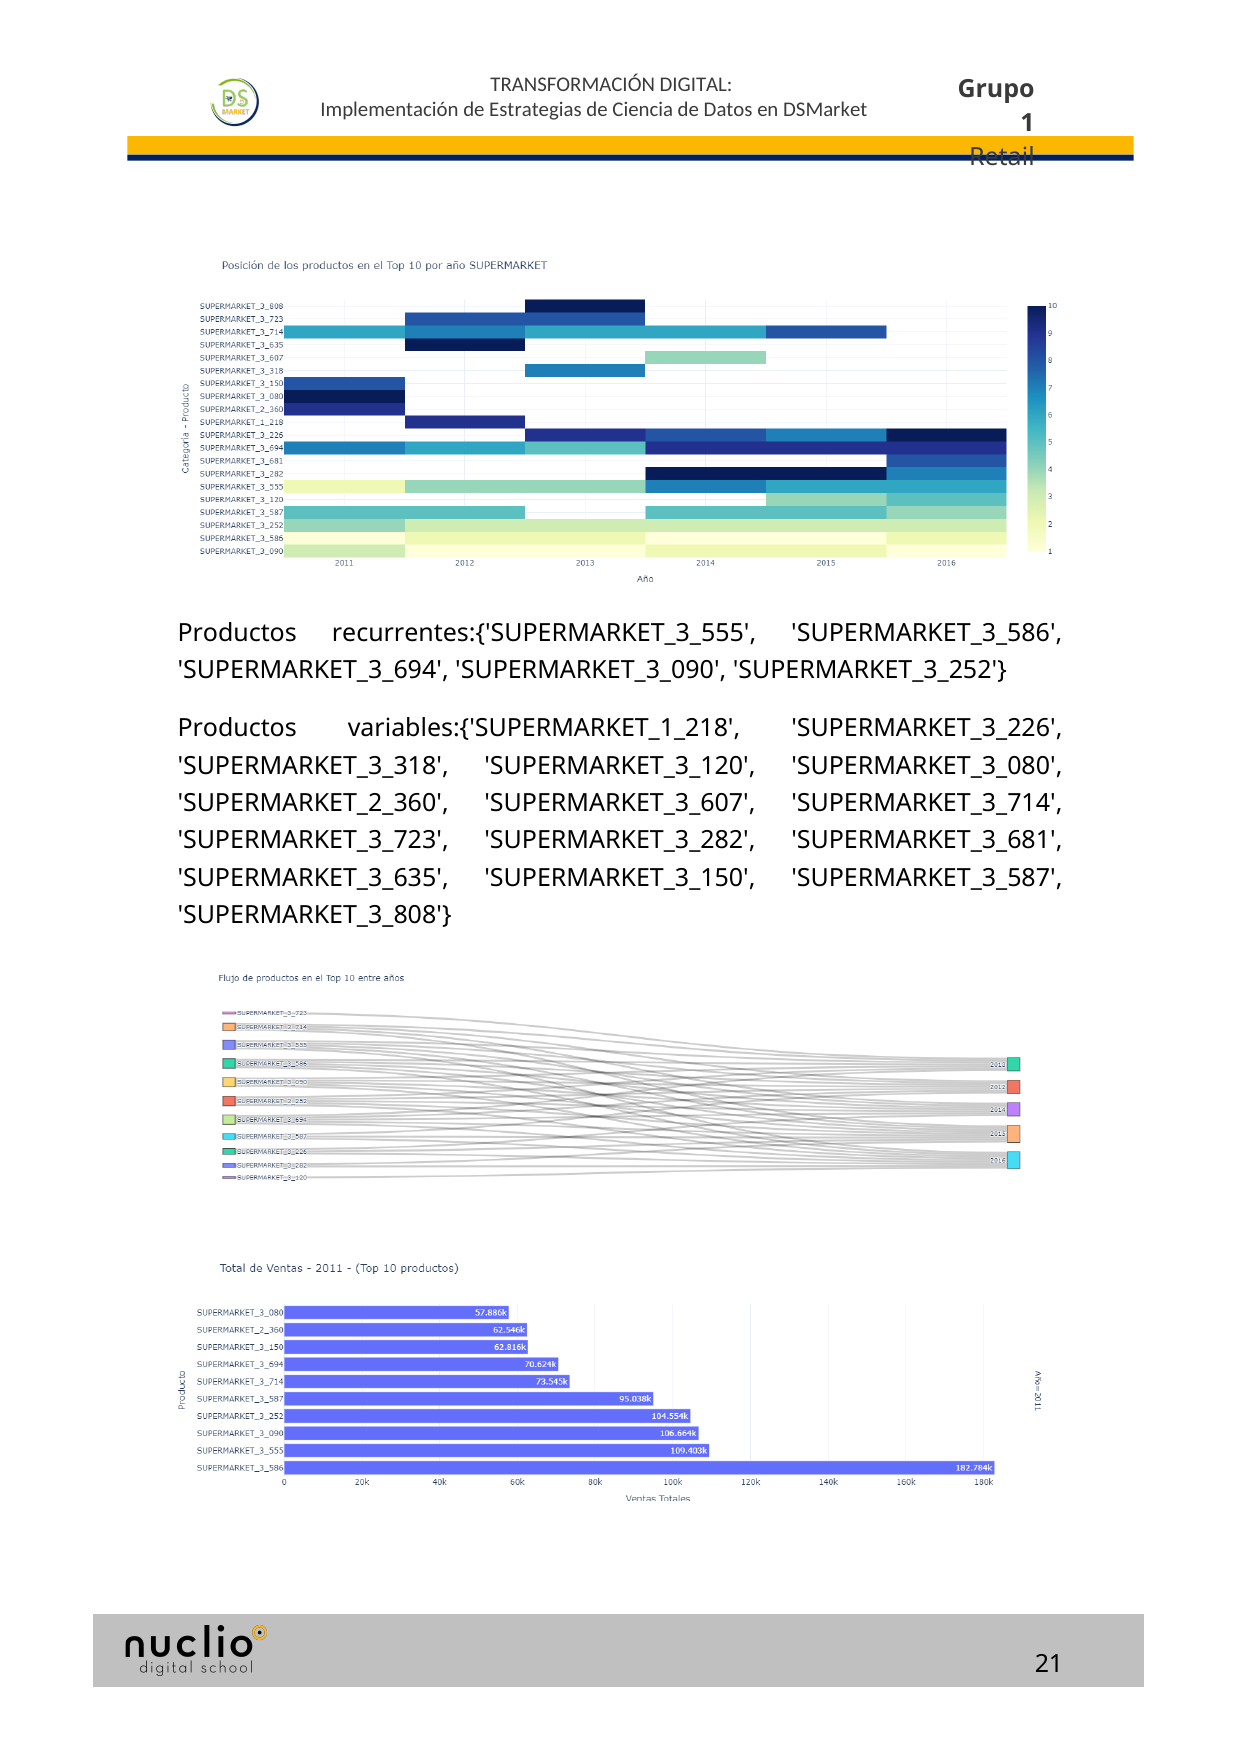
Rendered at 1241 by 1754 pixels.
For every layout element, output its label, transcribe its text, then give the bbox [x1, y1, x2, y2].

text Productos recurrentes:{'SUPERMARKET_3_555', 'SUPERMARKET_3_586', 'SUPERMARKET_3_694', 'SUPERMARKET_3_090', 'SUPERMARKET_3_252'} [177, 614, 1063, 686]
text Productos variables:{'SUPERMARKET_1_218', 'SUPERMARKET_3_226', 'SUPERMARKET_3_318', 'SUPERMARKET_3_120', 'SUPERMARKET_3_080', 'SUPERMARKET_2_360', 'SUPERMARKET_3_607', 'SUPERMARKET_3_714', 'SUPERMARKET_3_723', 'SUPERMARKET_3_282', 'SUPERMARKET_3_681', 'SUPERMARKET_3_635', 'SUPERMARKET_3_150', 'SUPERMARKET_3_587', 'SUPERMARKET_3_808'} [177, 710, 1063, 931]
picture [177, 1248, 1063, 1501]
picture [177, 955, 1063, 1225]
picture [125, 1625, 267, 1676]
picture [177, 241, 1063, 591]
picture [205, 70, 264, 127]
